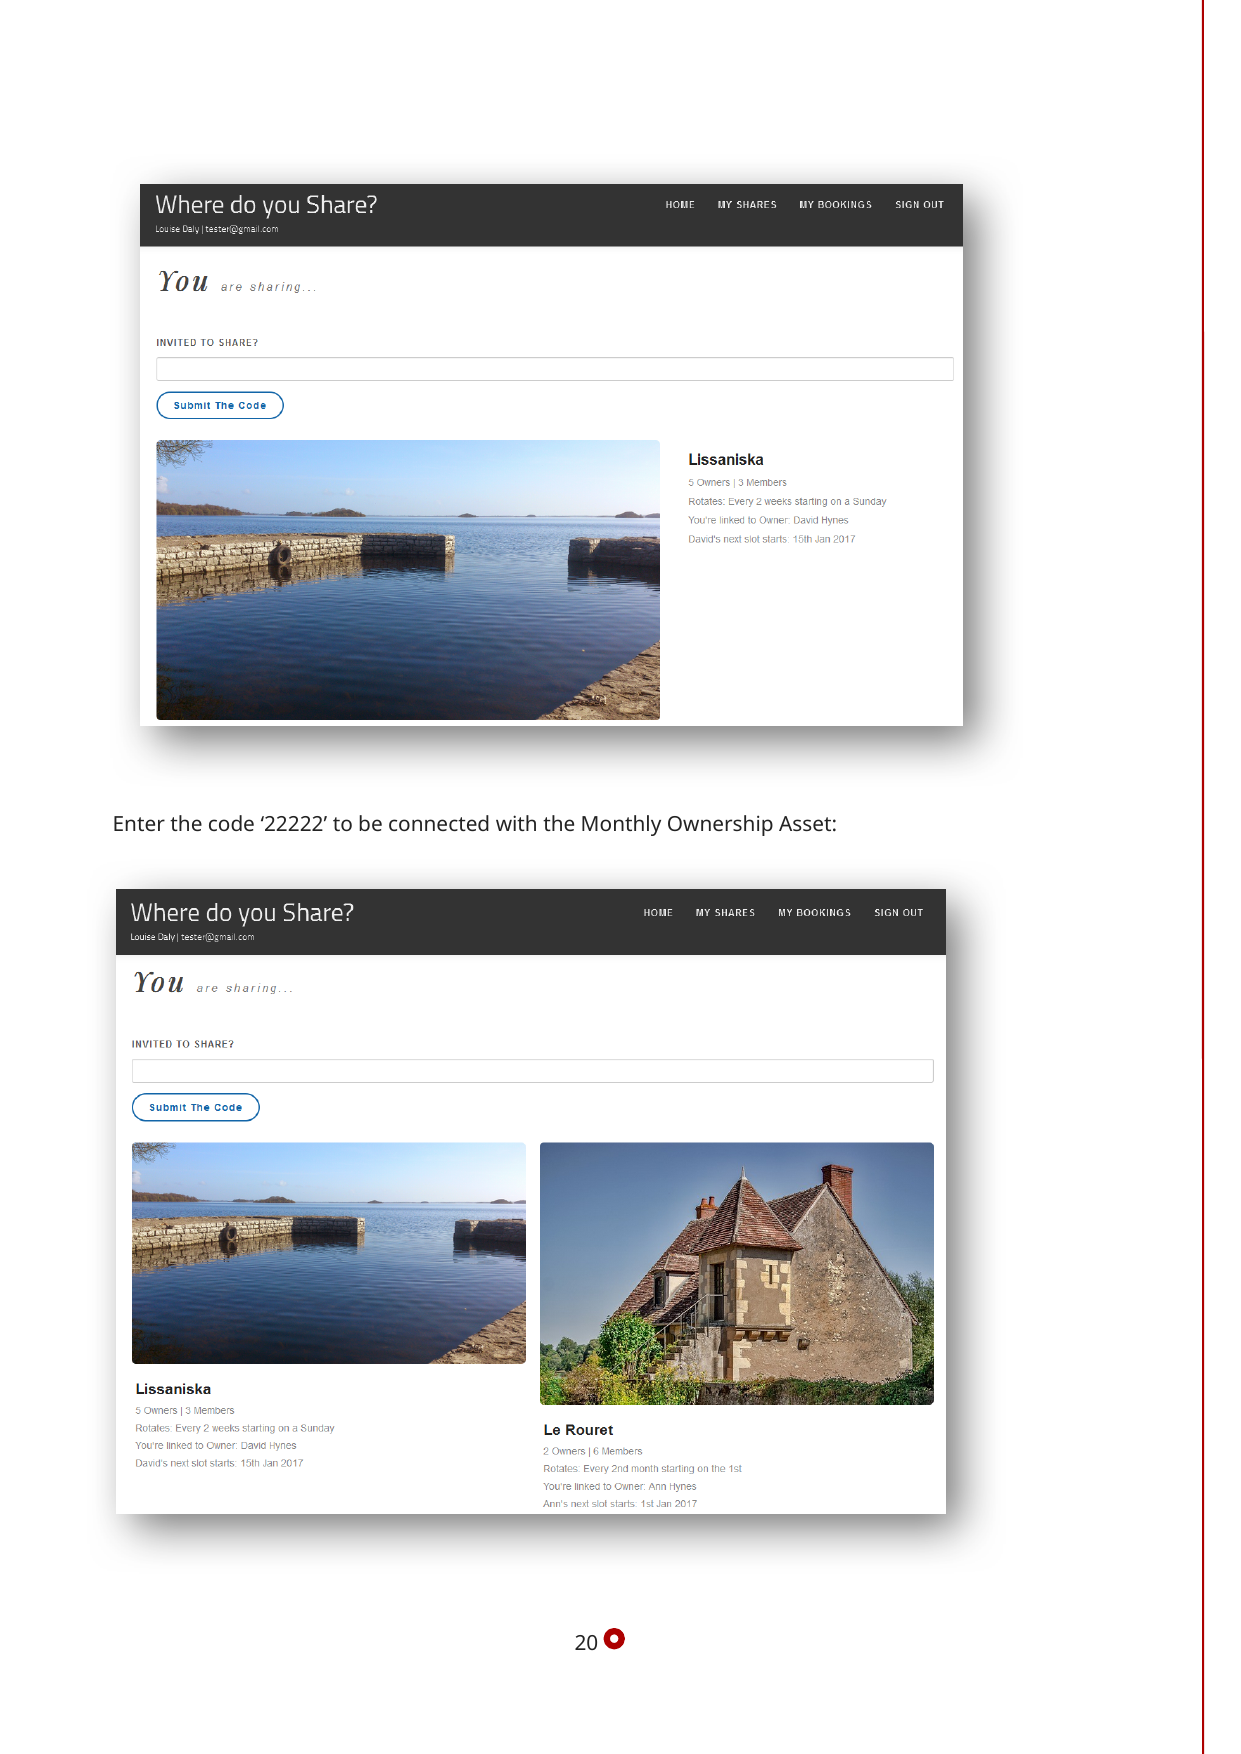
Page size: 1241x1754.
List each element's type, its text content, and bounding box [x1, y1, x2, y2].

picture [140, 184, 963, 726]
text Enter the code ‘22222’ to be connected with the Monthly Ownership Asset: [112, 809, 1128, 838]
picture [116, 889, 946, 1514]
